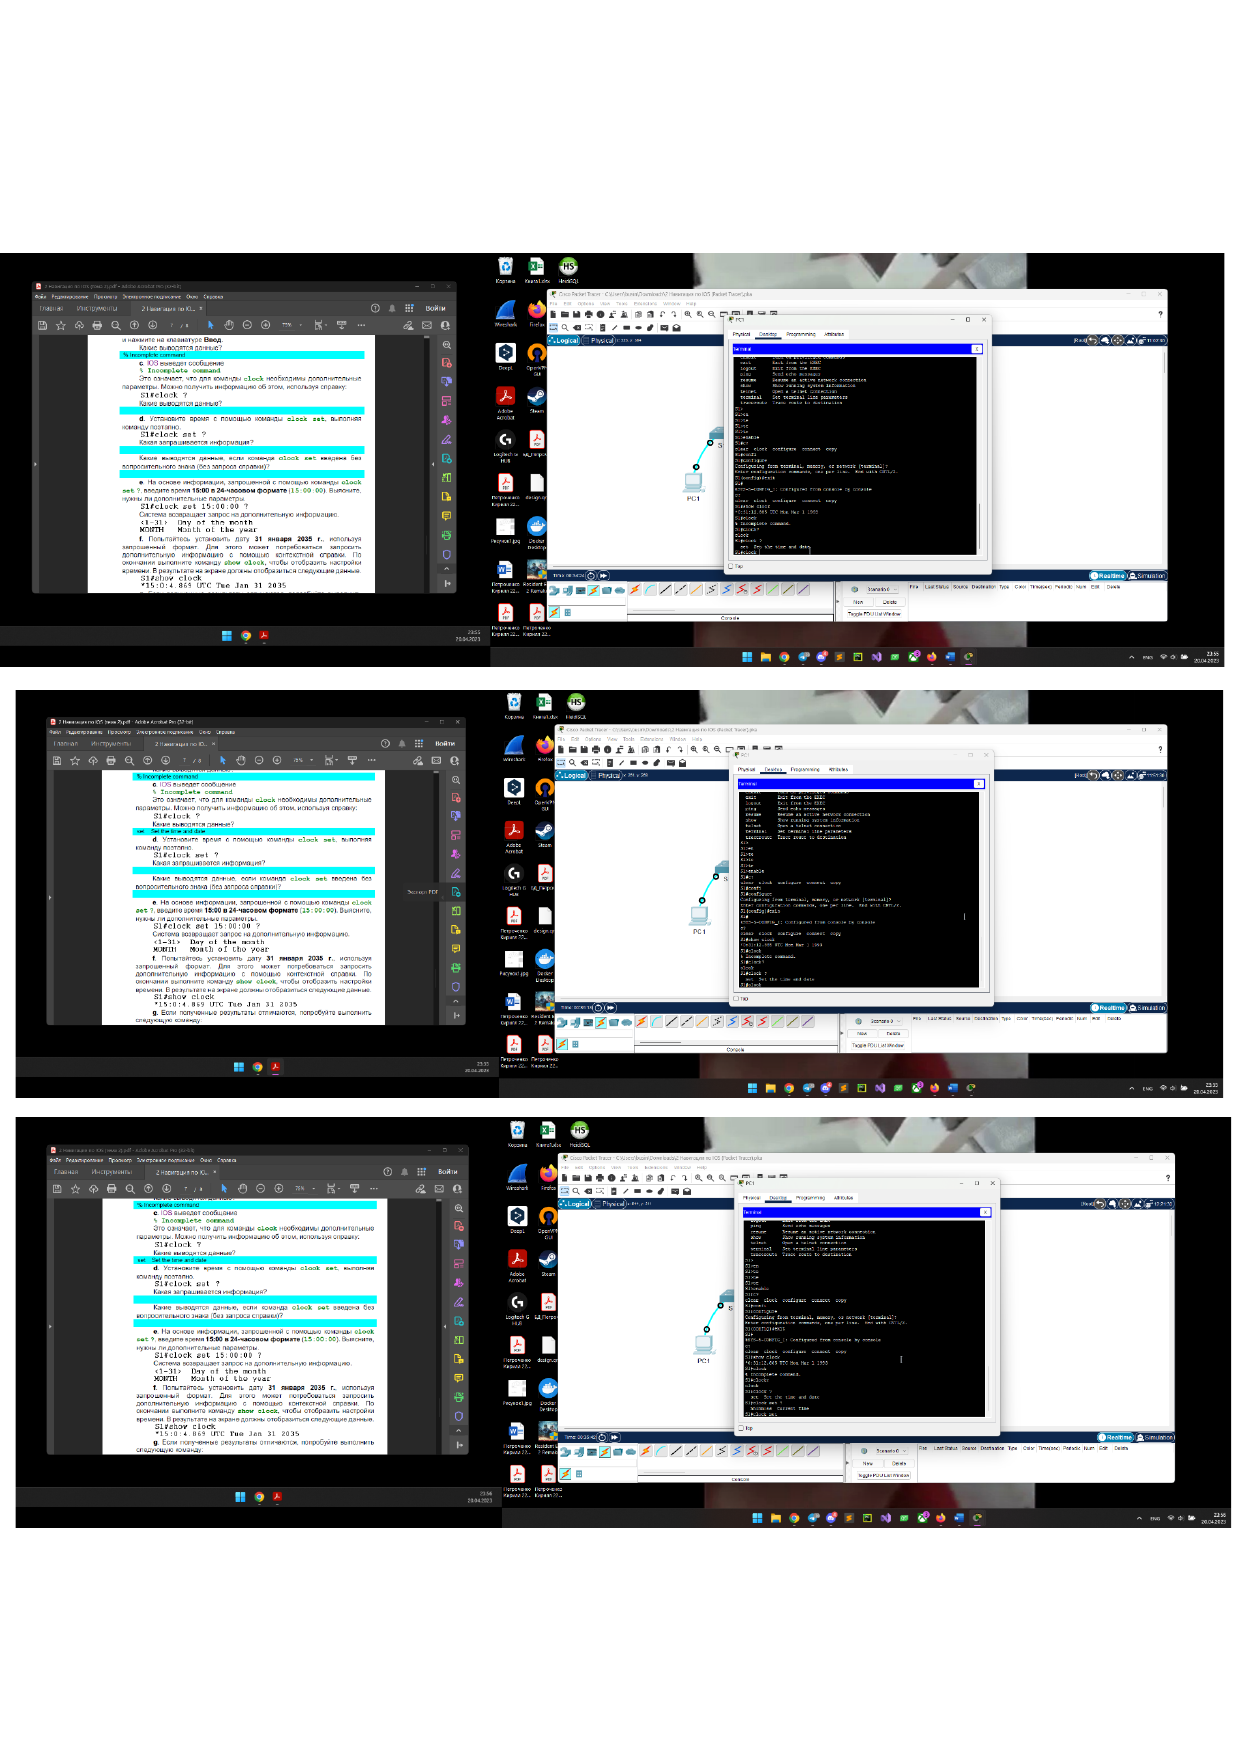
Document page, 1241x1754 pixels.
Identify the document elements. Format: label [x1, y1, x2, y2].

picture [15, 690, 1224, 1098]
picture [0, 253, 1225, 667]
picture [15, 1117, 1232, 1528]
